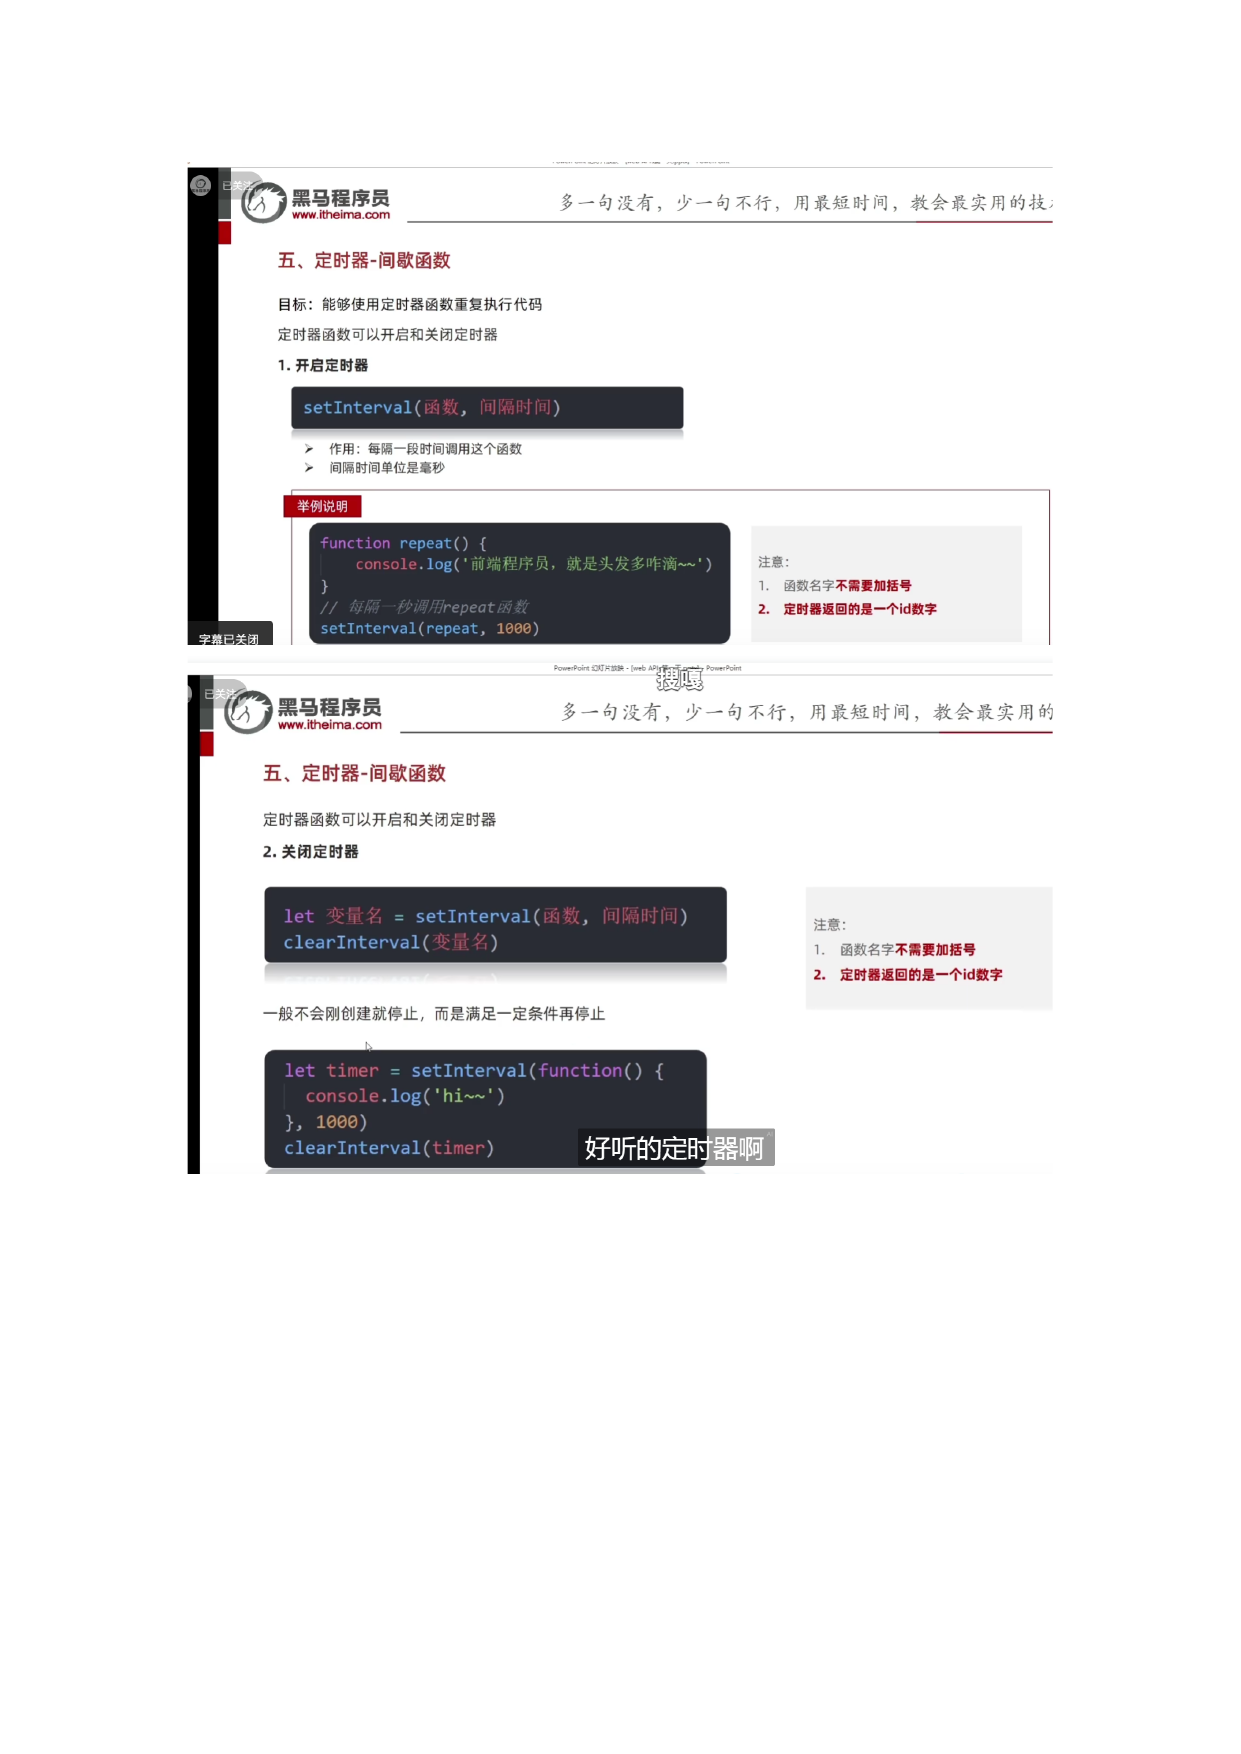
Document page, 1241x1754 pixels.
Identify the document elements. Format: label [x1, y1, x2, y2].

picture [187, 162, 1053, 645]
picture [187, 649, 1053, 1174]
